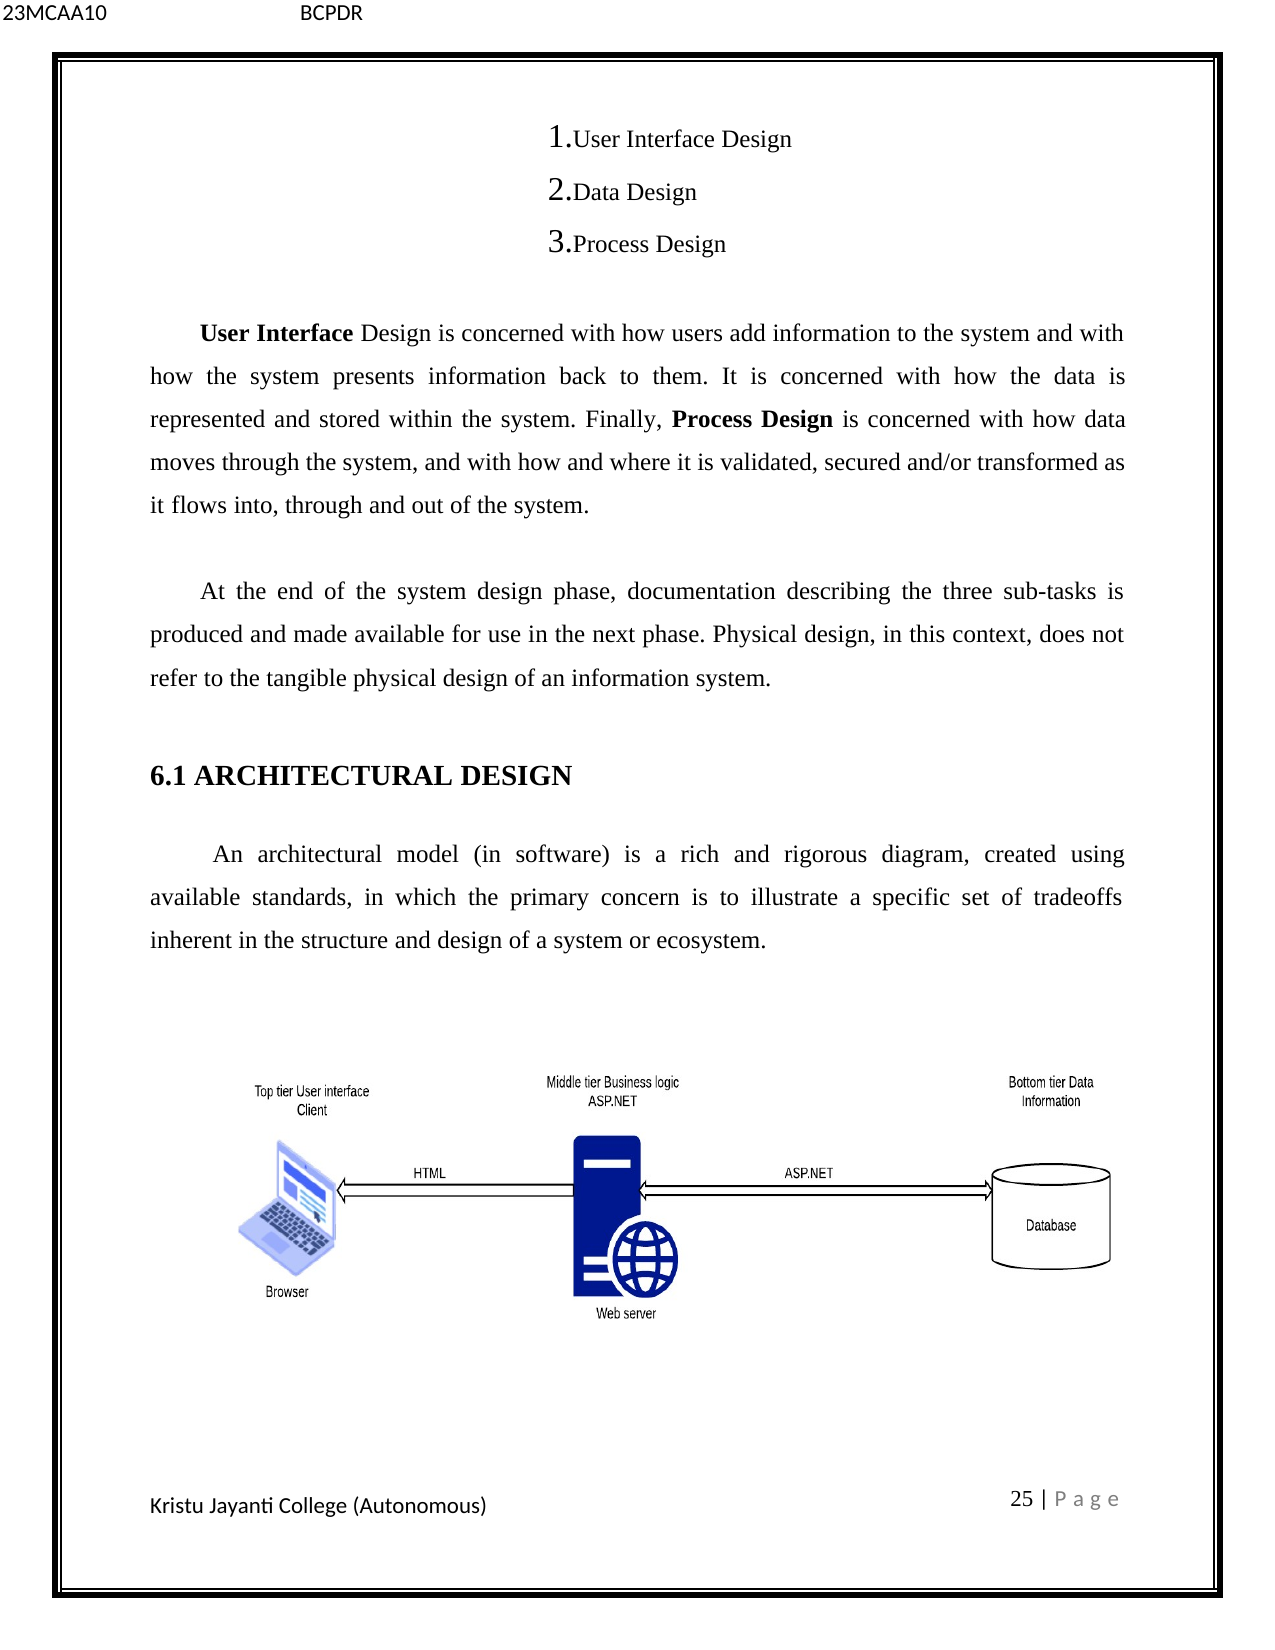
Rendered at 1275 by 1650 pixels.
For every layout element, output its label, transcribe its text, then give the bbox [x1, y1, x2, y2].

subtitle 6.1 ARCHITECTURAL DESIGN [75, 758, 1210, 792]
text At the end of the system design phase, documentation describing the three sub-tasks is produced and made available for use in the next phase. Physical design, in this context, does not refer to the tangible physical design of an information system. [150, 576, 1125, 692]
text User Interface Design is concerned with how users add information to the system and with how the system presents information back to them. It is concerned with how the data is represented and stored within the system. Finally, Process Design is concerned with how data moves through the system, and with how and where it is validated, secured and/or transformed as it flows into, through and out of the system. [150, 318, 1126, 519]
list Data Design [548, 169, 1210, 207]
list Process Design [548, 221, 1210, 260]
text An architectural model (in software) is a rich and rigorous diagram, created using available standards, in which the primary concern is to illustrate a specific set of tradeoffs inherent in the structure and design of a system or ecosystem. [150, 839, 1124, 954]
picture [237, 1075, 1111, 1319]
list User Interface Design [548, 116, 1210, 154]
